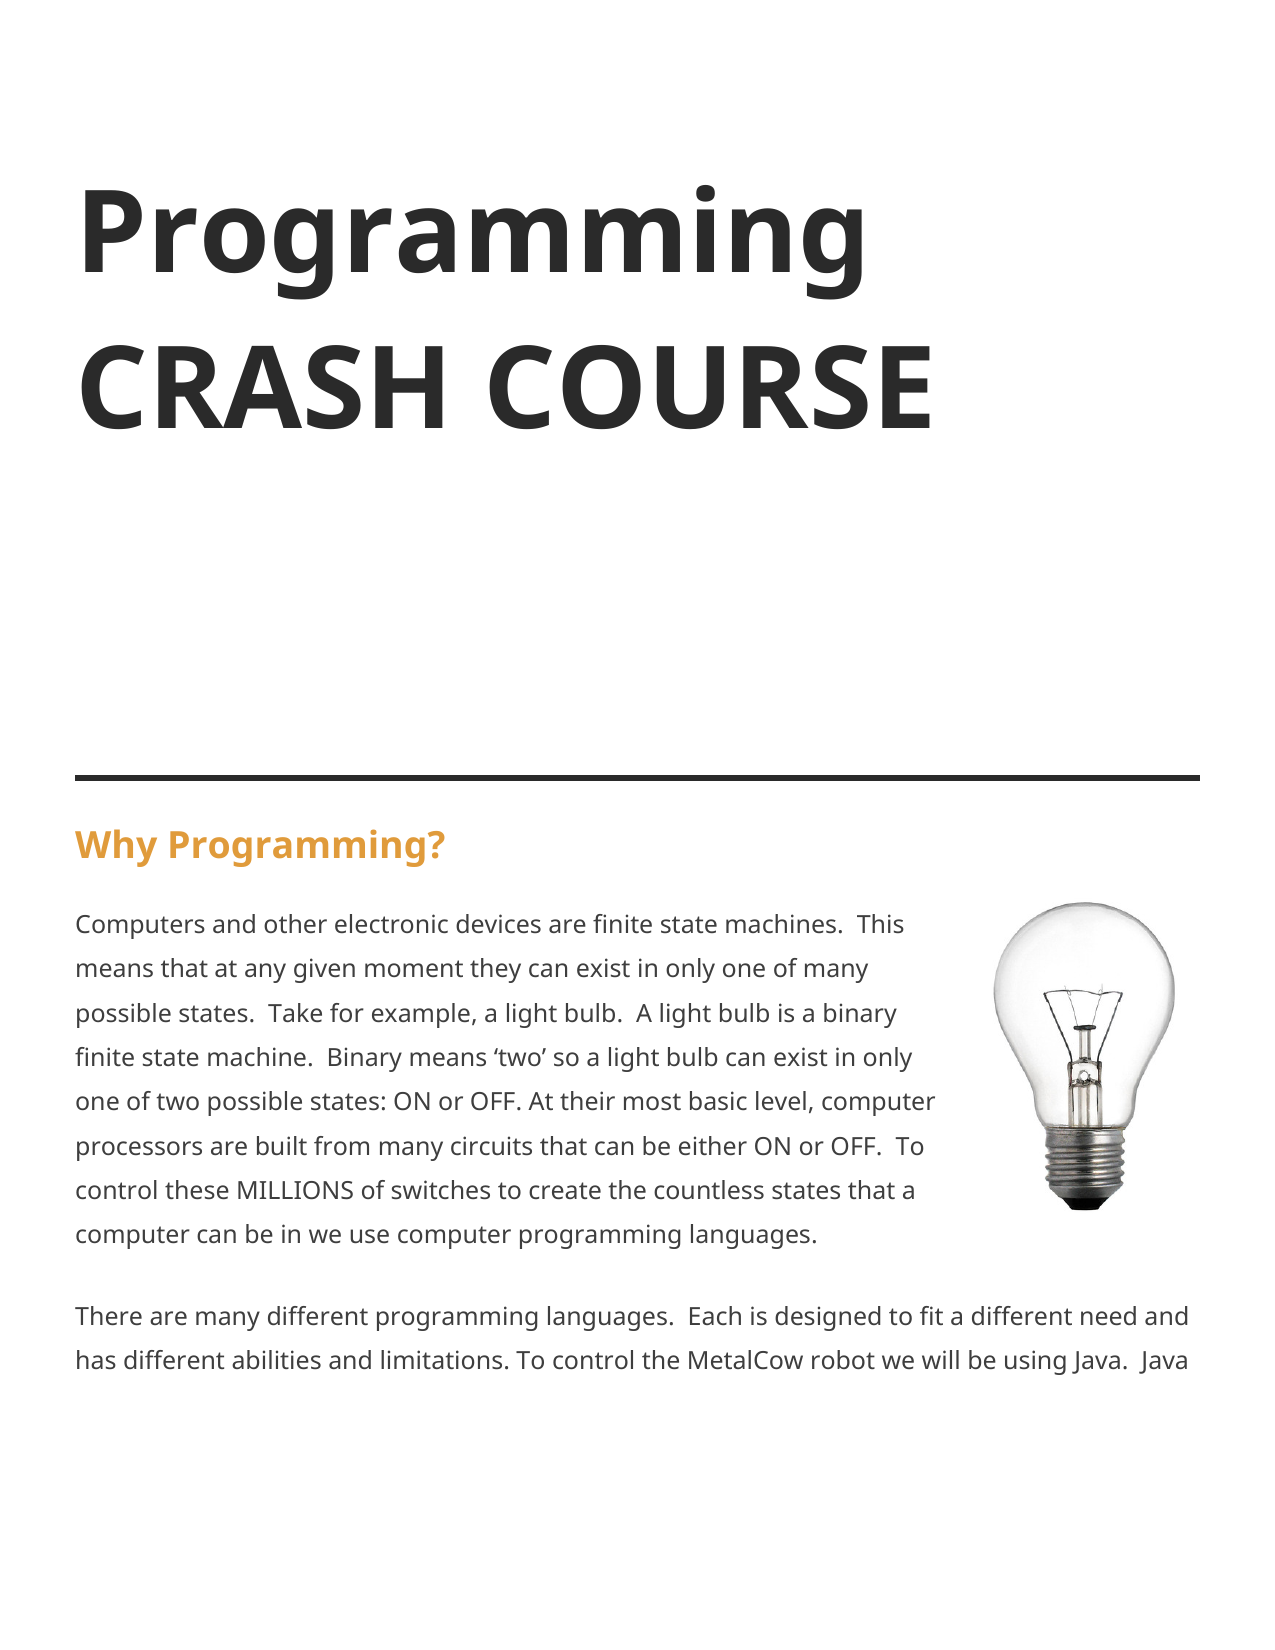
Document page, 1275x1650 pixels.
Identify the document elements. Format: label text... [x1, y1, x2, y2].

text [75, 1298, 1200, 1377]
text Computers and other electronic devices are finite state machines. This means that at any given moment they can exist in only one of many possible states. Take for example, a light bulb. A light bulb is a binary finite state machine. Binary means ‘two’ so a light bulb can exist in only one of two possible states: ON or OFF. At their most basic level, computer processors are built from many circuits that can be either ON or OFF. To control these MILLIONS of switches to create the countless states that a computer can be in we use computer programming languages. [75, 907, 1200, 1251]
picture [964, 897, 1202, 1215]
subtitle Programming CRASH COURSE [75, 150, 1200, 462]
subtitle Why Programming? [75, 781, 1200, 869]
